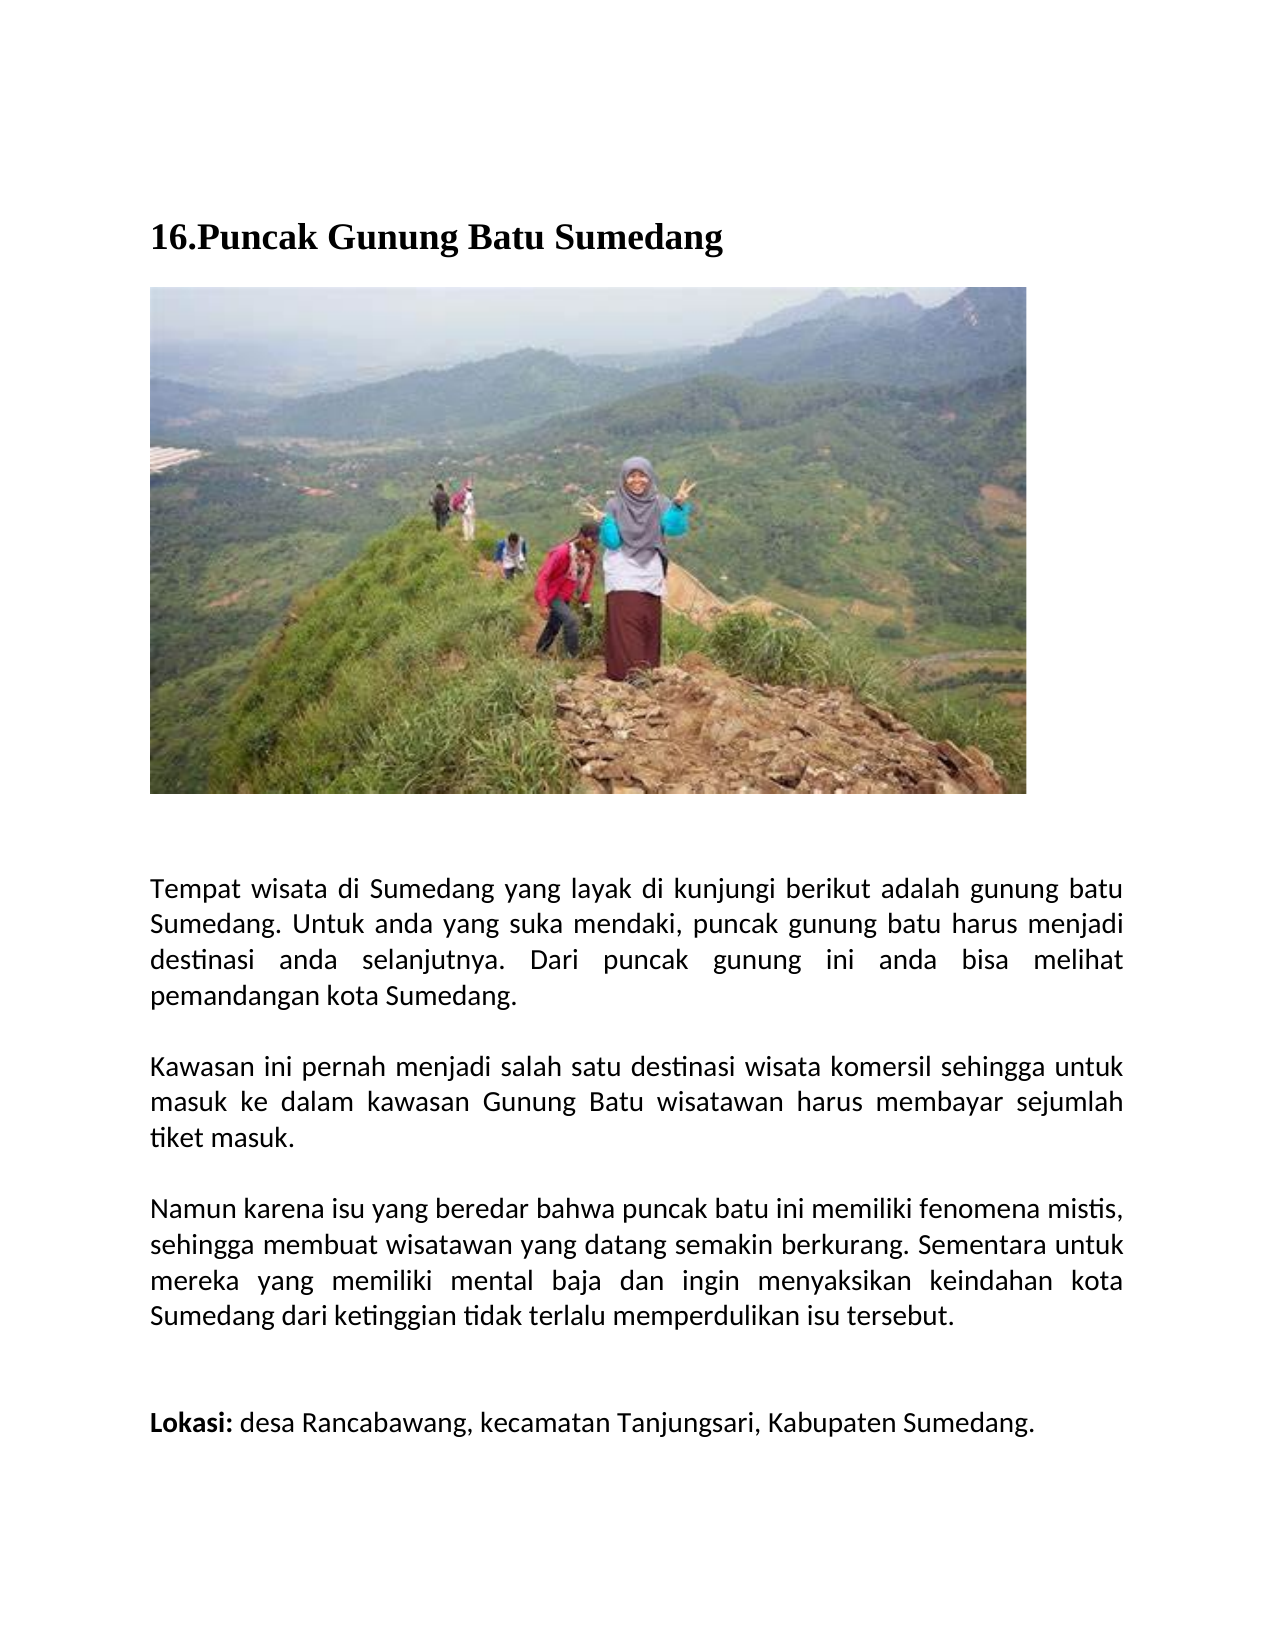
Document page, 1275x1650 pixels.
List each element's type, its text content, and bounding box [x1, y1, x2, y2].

text Lokasi: desa Rancabawang, kecamatan Tanjungsari, Kabupaten Sumedang. [150, 1404, 1125, 1440]
text Namun karena isu yang beredar bahwa puncak batu ini memiliki fenomena mistis, sehingga membuat wisatawan yang datang semakin berkurang. Sementara untuk mereka yang memiliki mental baja dan ingin menyaksikan keindahan kota Sumedang dari ketinggian tidak terlalu memperdulikan isu tersebut. [150, 1190, 1125, 1333]
text Tempat wisata di Sumedang yang layak di kunjungi berikut adalah gunung batu Sumedang. Untuk anda yang suka mendaki, puncak gunung batu harus menjadi destinasi anda selanjutnya. Dari puncak gunung ini anda bisa melihat pemandangan kota Sumedang. [150, 870, 1125, 1012]
subtitle 16.Puncak Gunung Batu Sumedang [150, 215, 1125, 258]
text Kawasan ini pernah menjadi salah satu destinasi wisata komersil sehingga untuk masuk ke dalam kawasan Gunung Batu wisatawan harus membayar sejumlah tiket masuk. [150, 1048, 1125, 1155]
